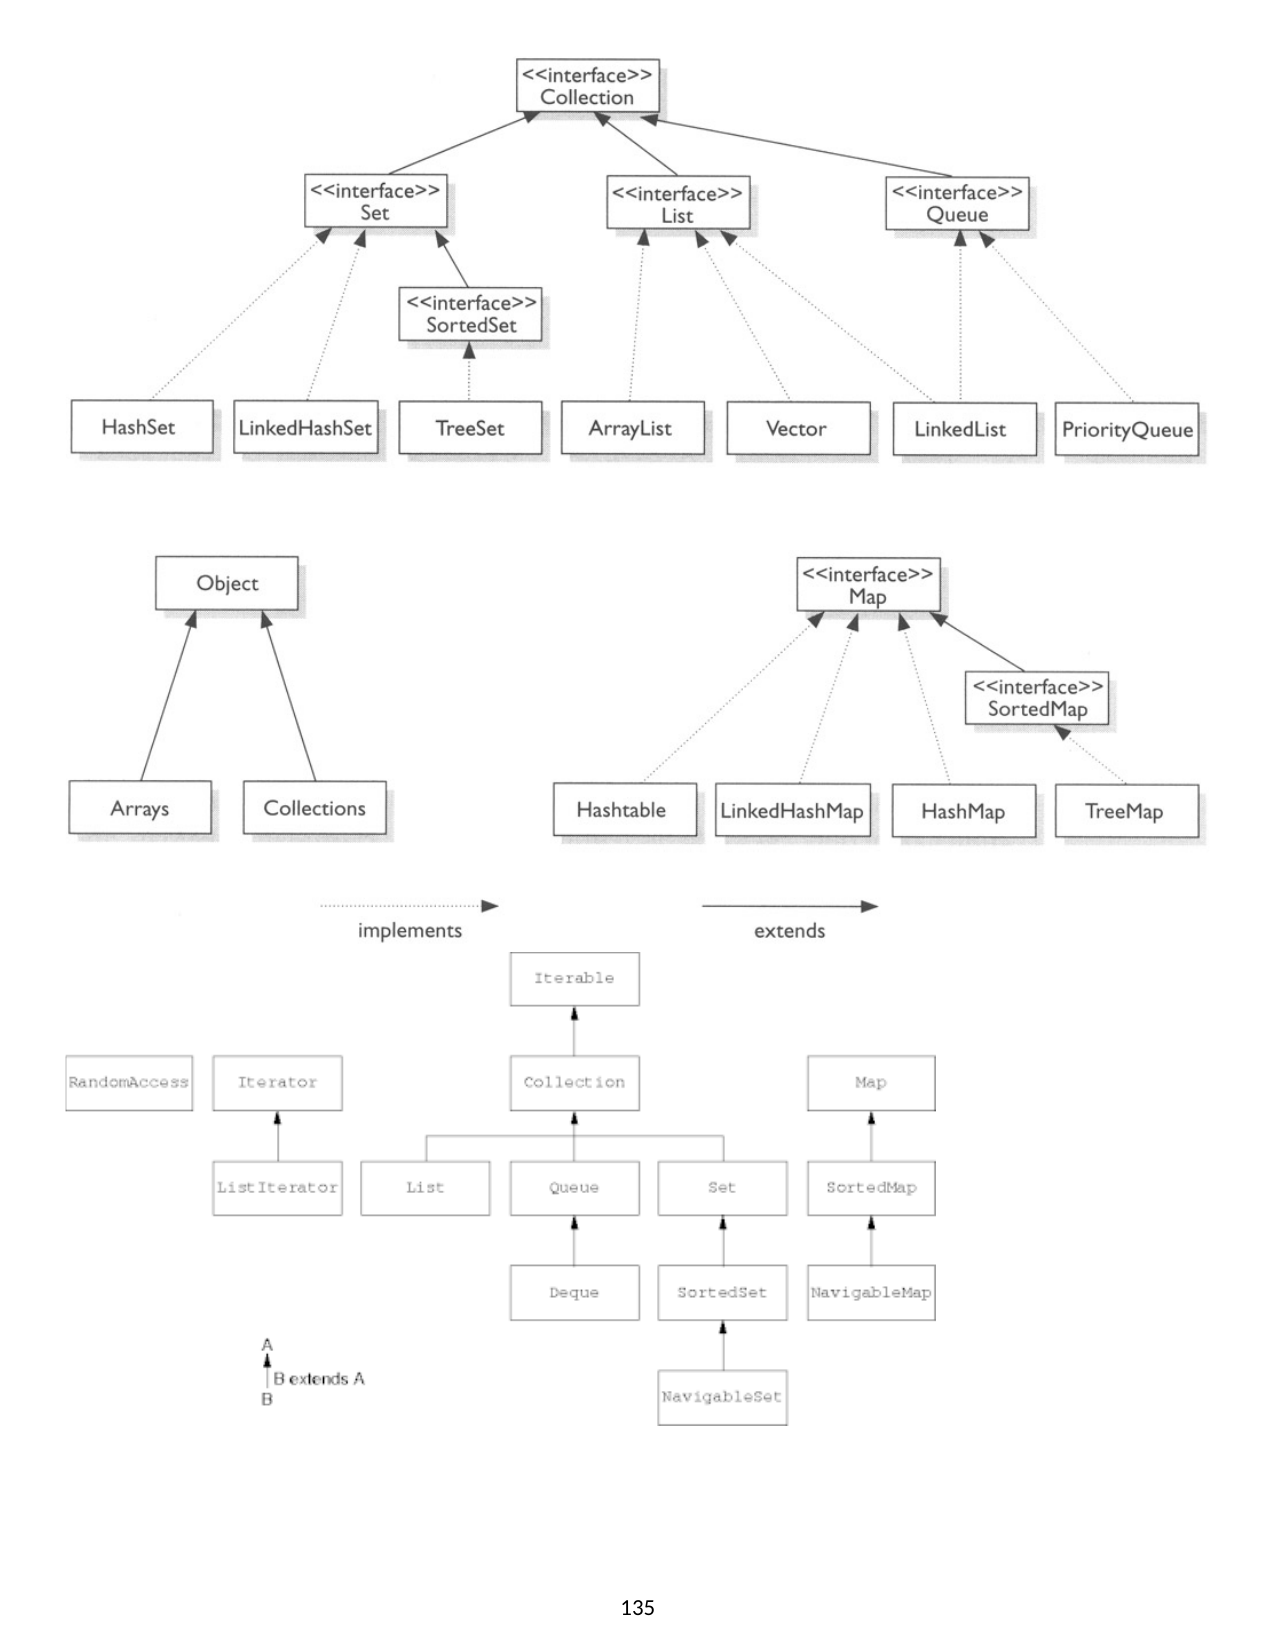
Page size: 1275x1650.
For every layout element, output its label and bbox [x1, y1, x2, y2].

picture [65, 952, 936, 1426]
picture [65, 56, 1210, 946]
